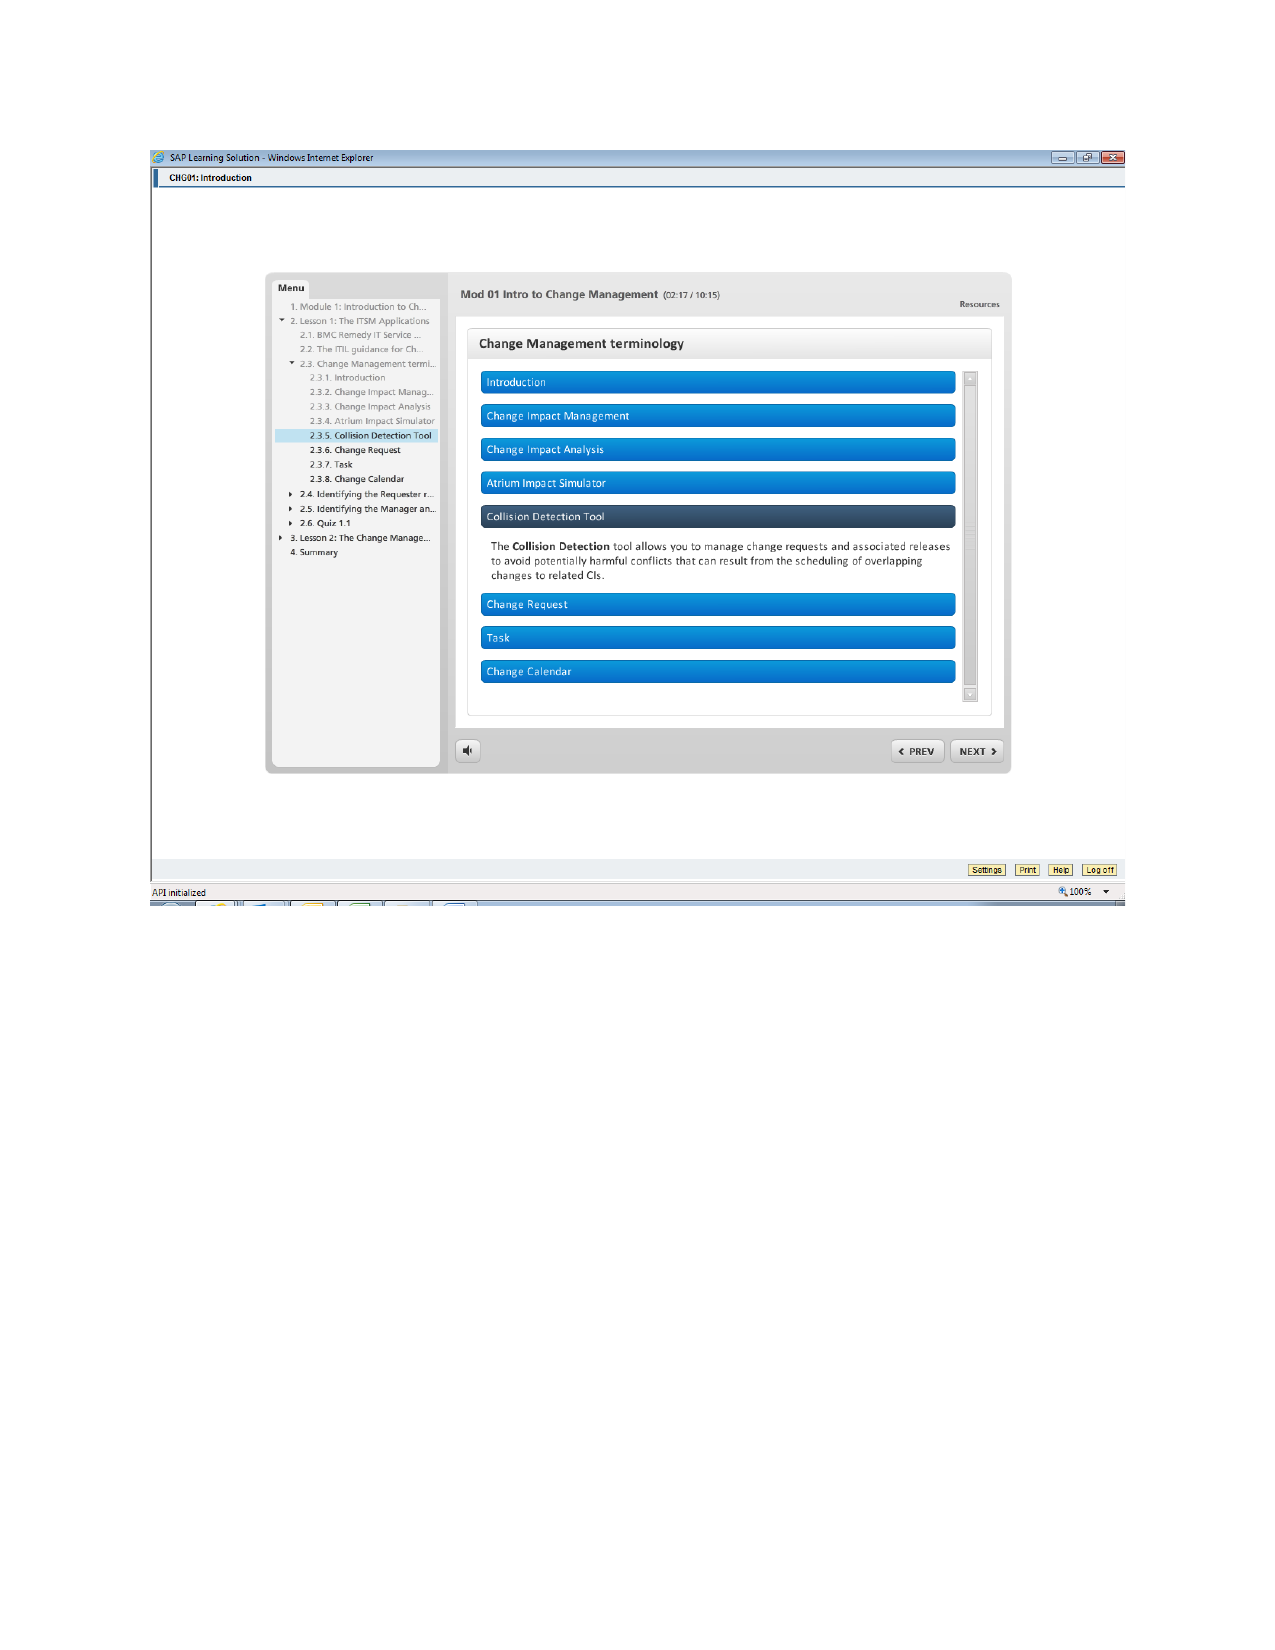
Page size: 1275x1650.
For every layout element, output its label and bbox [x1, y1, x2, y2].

picture [150, 150, 1125, 906]
